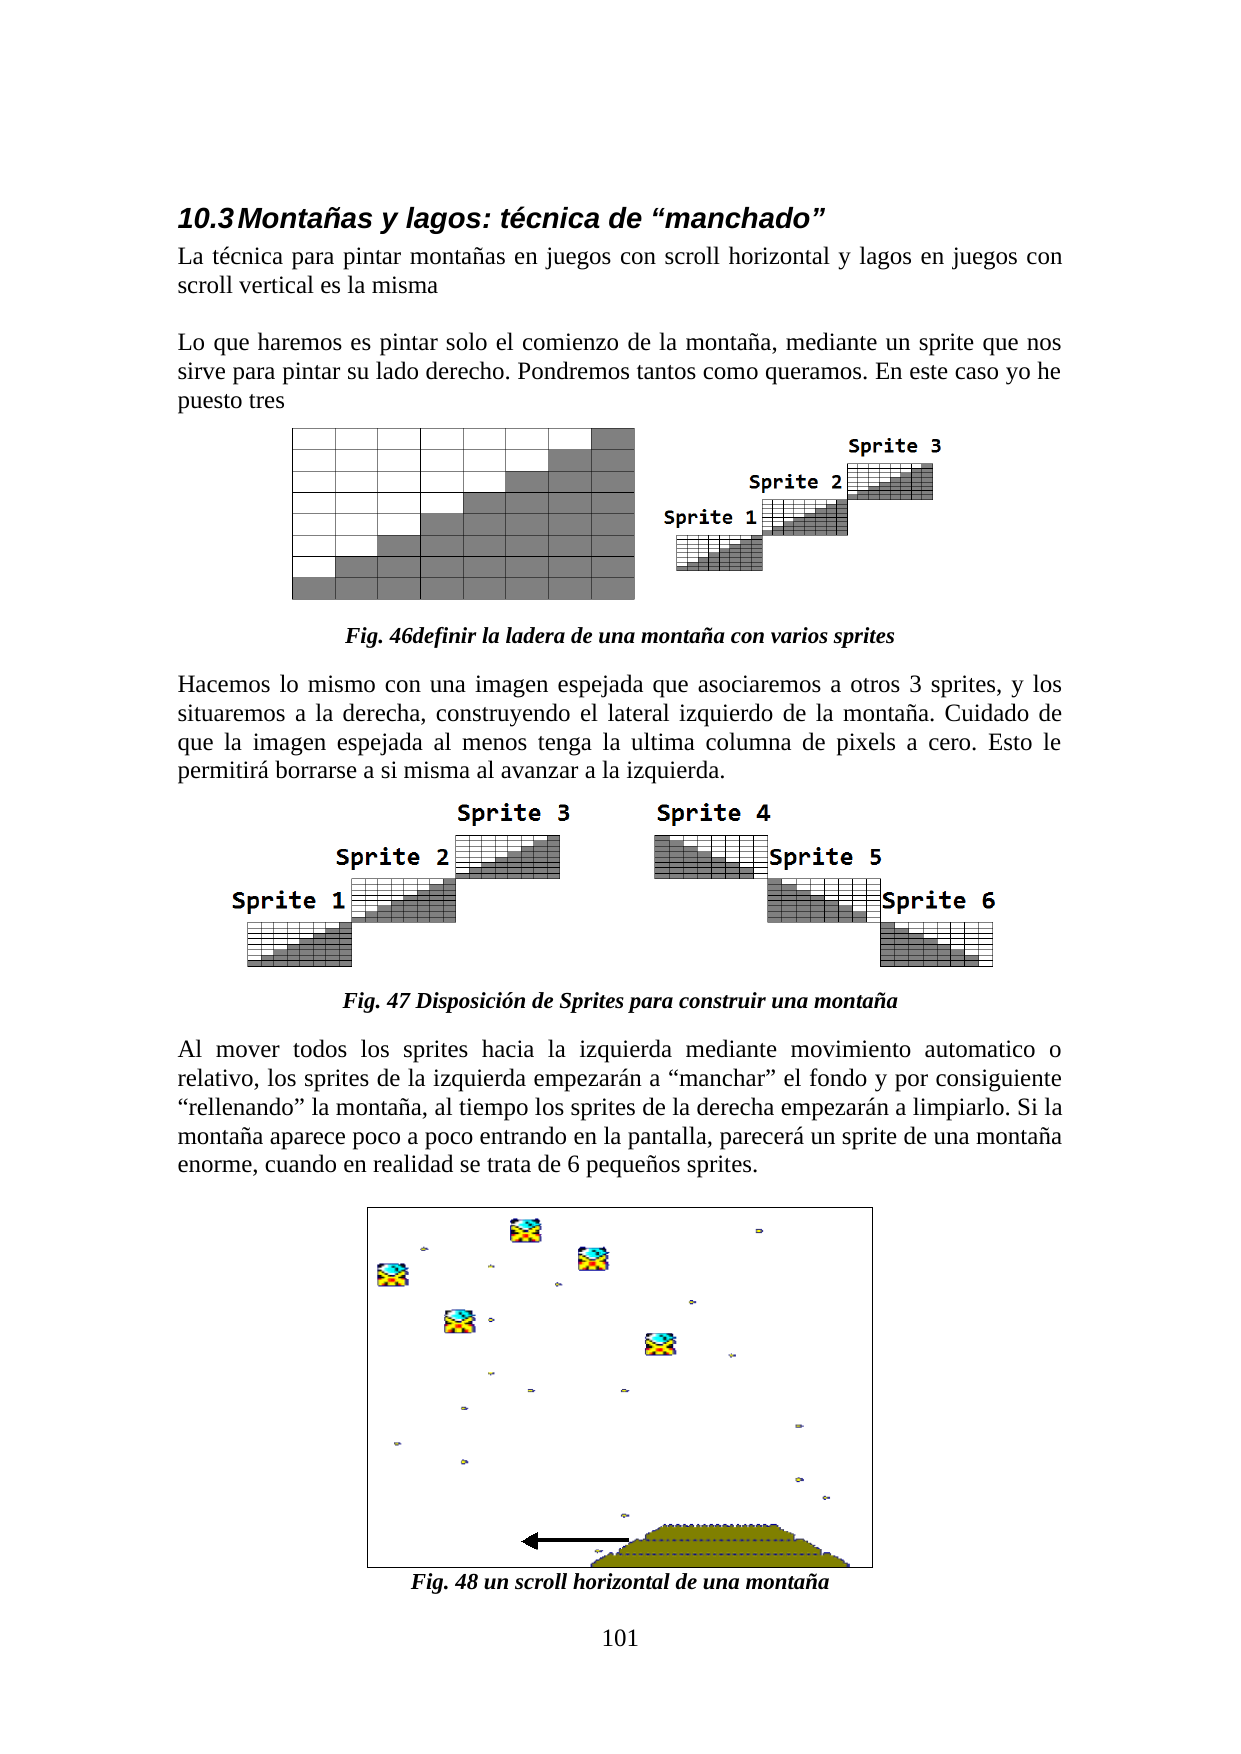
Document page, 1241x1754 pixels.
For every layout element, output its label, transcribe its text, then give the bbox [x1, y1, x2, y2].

picture [207, 784, 1033, 988]
picture [368, 1208, 872, 1567]
picture [268, 413, 972, 622]
text Lo que haremos es pintar solo el comienzo de la montaña, mediante un sprite que nos sirve para pintar su lado derecho. Pondremos tantos como queramos. En este caso yo he puesto tres [177, 327, 1063, 414]
text La técnica para pintar montañas en juegos con scroll horizontal y lagos en juegos con scroll vertical es la misma [177, 241, 1063, 299]
subtitle Montañas y lagos: técnica de “manchado” [177, 201, 1063, 235]
text Al mover todos los sprites hacia la izquierda mediante movimiento automatico o relativo, los sprites de la izquierda empezarán a “manchar” el fondo y por consiguiente “rellenando” la montaña, al tiempo los sprites de la derecha empezarán a limpiarlo. Si la montaña aparece poco a poco entrando en la pantalla, parecerá un sprite de una montaña enorme, cuando en realidad se trata de 6 pequeños sprites. [177, 1034, 1063, 1178]
text Hacemos lo mismo con una imagen espejada que asociaremos a otros 3 sprites, y los situaremos a la derecha, construyendo el lateral izquierdo de la montaña. Cuidado de que la imagen espejada al menos tenga la ultima columna de pixels a cero. Esto le permitirá borrarse a si misma al avanzar a la izquierda. [177, 669, 1063, 784]
